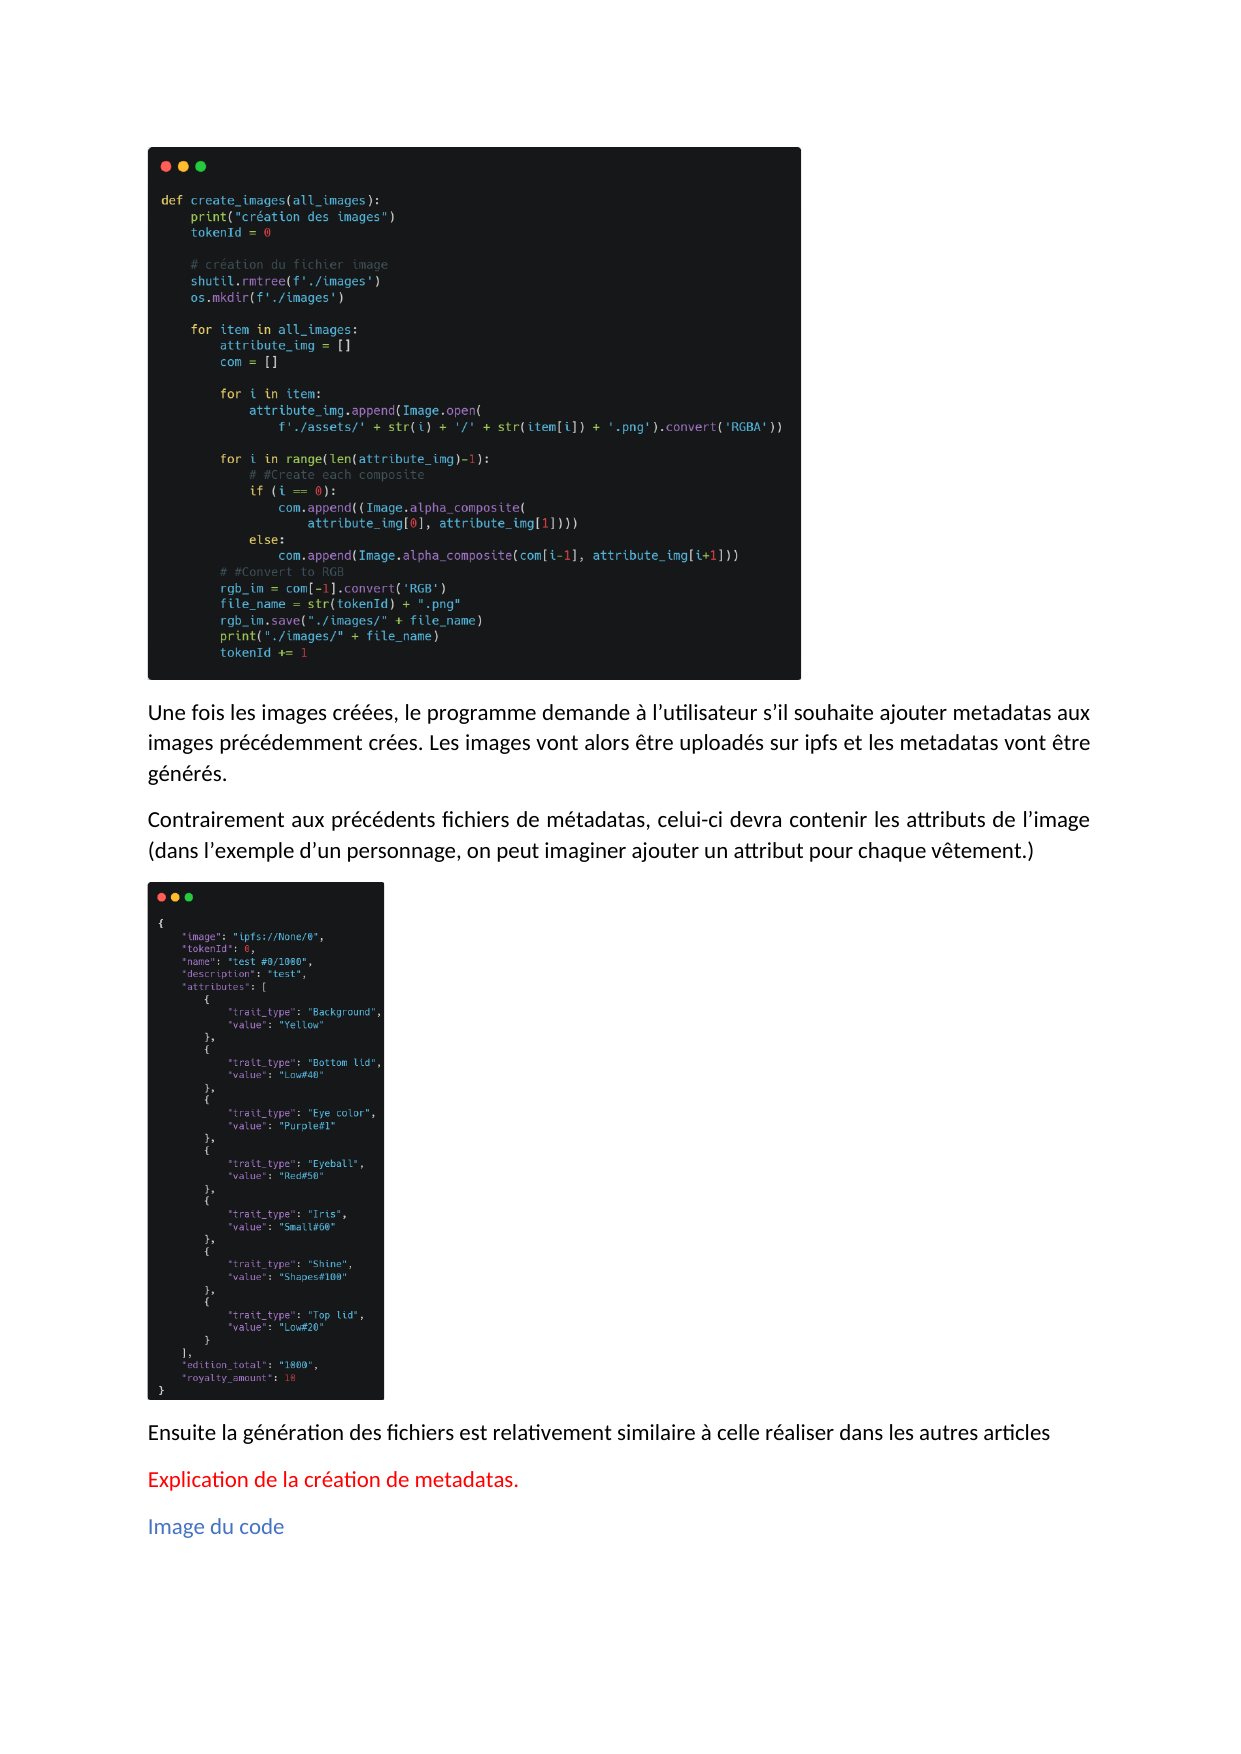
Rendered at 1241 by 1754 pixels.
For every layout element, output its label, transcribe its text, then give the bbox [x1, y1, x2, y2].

picture [147, 147, 802, 680]
text Image du code [148, 1512, 1093, 1540]
text Contrairement aux précédents fichiers de métadatas, celui-ci devra contenir les attributs de l’image (dans l’exemple d’un personnage, on peut imaginer ajouter un attribut pour chaque vêtement.) [148, 806, 1093, 864]
text Explication de la création de metadatas. [148, 1465, 1093, 1493]
text Une fois les images créées, le programme demande à l’utilisateur s’il souhaite ajouter metadatas aux images précédemment crées. Les images vont alors être uploadés sur ipfs et les metadatas vont être générés. [148, 698, 1093, 787]
picture [147, 882, 385, 1400]
text Ensuite la génération des fichiers est relativement similaire à celle réaliser dans les autres articles [148, 1418, 1093, 1446]
